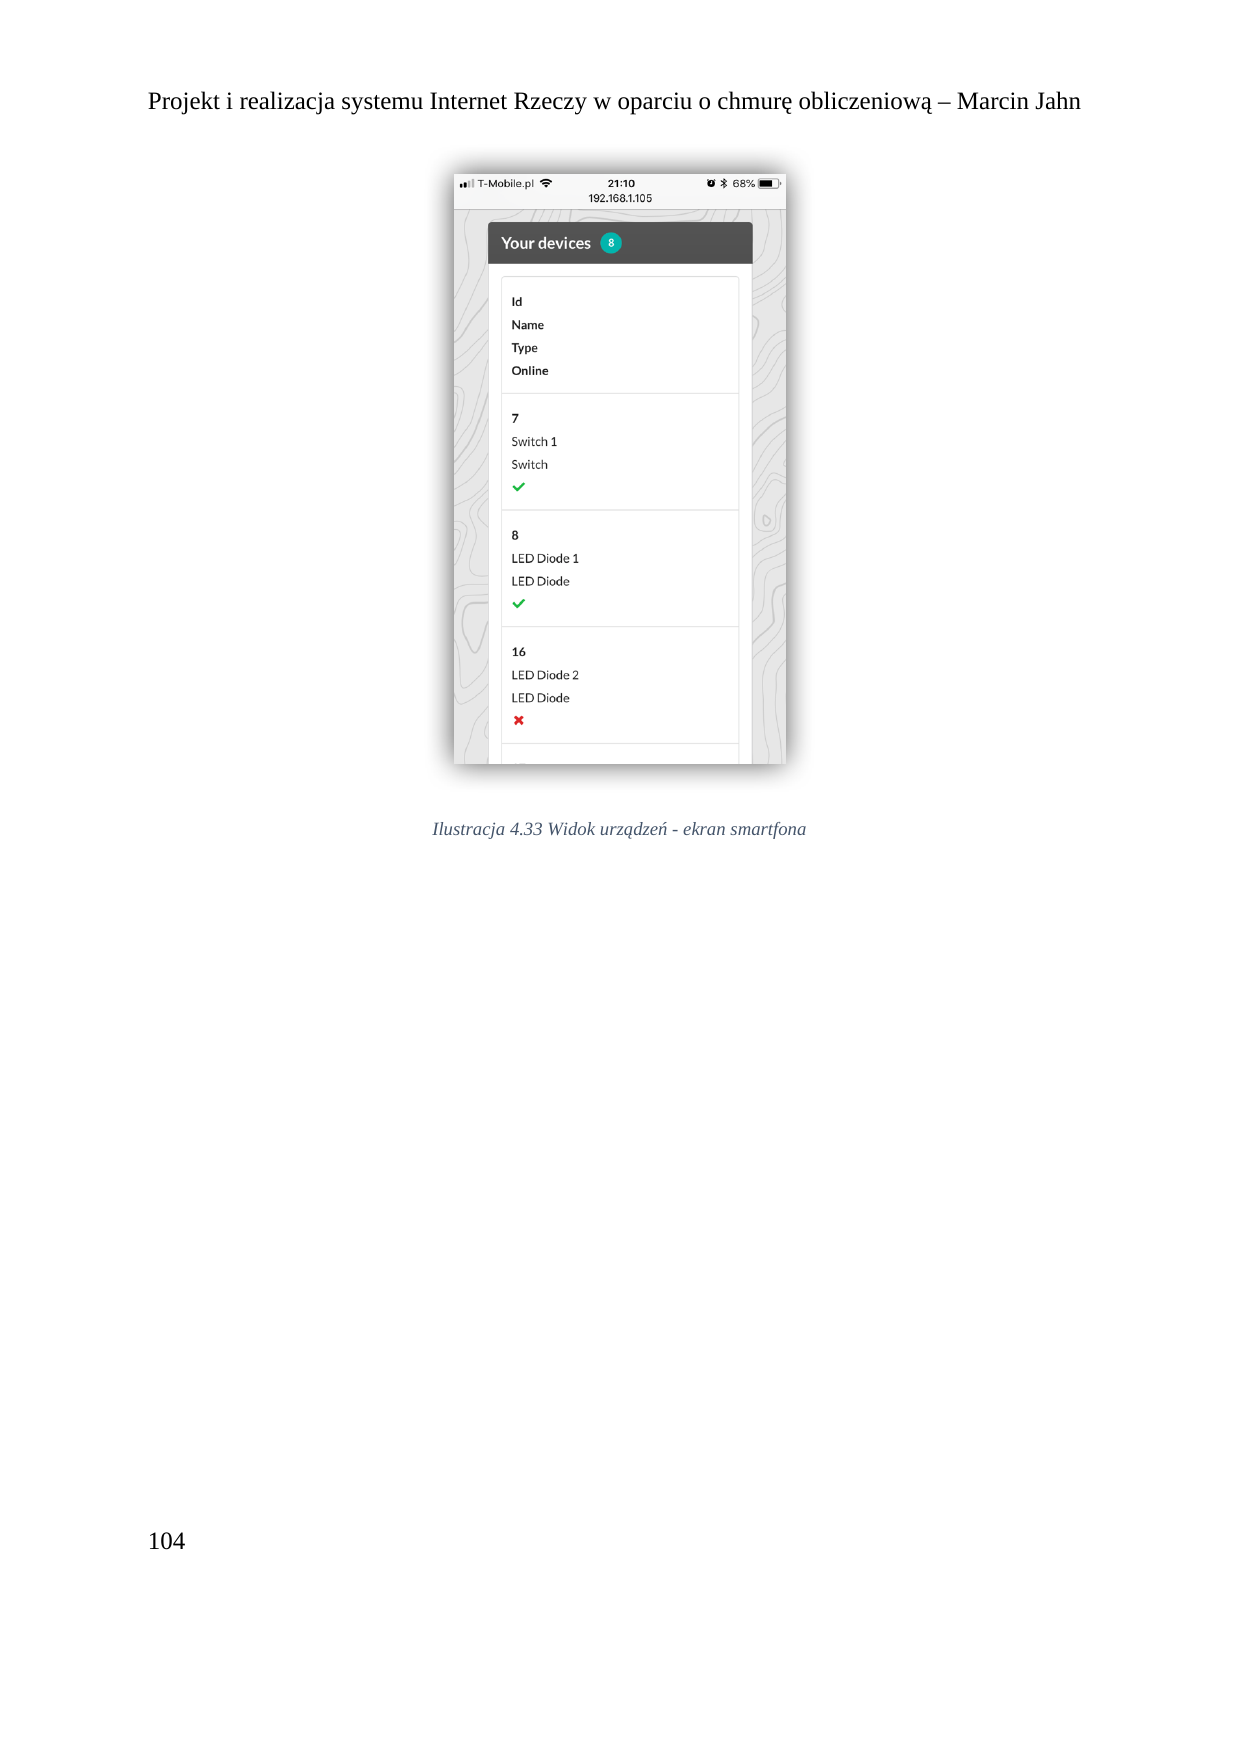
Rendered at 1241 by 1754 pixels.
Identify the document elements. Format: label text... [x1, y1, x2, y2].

text Ilustracja 4.25 Widok urządzeń - ekran smartfona [148, 818, 1093, 840]
picture [454, 174, 786, 764]
